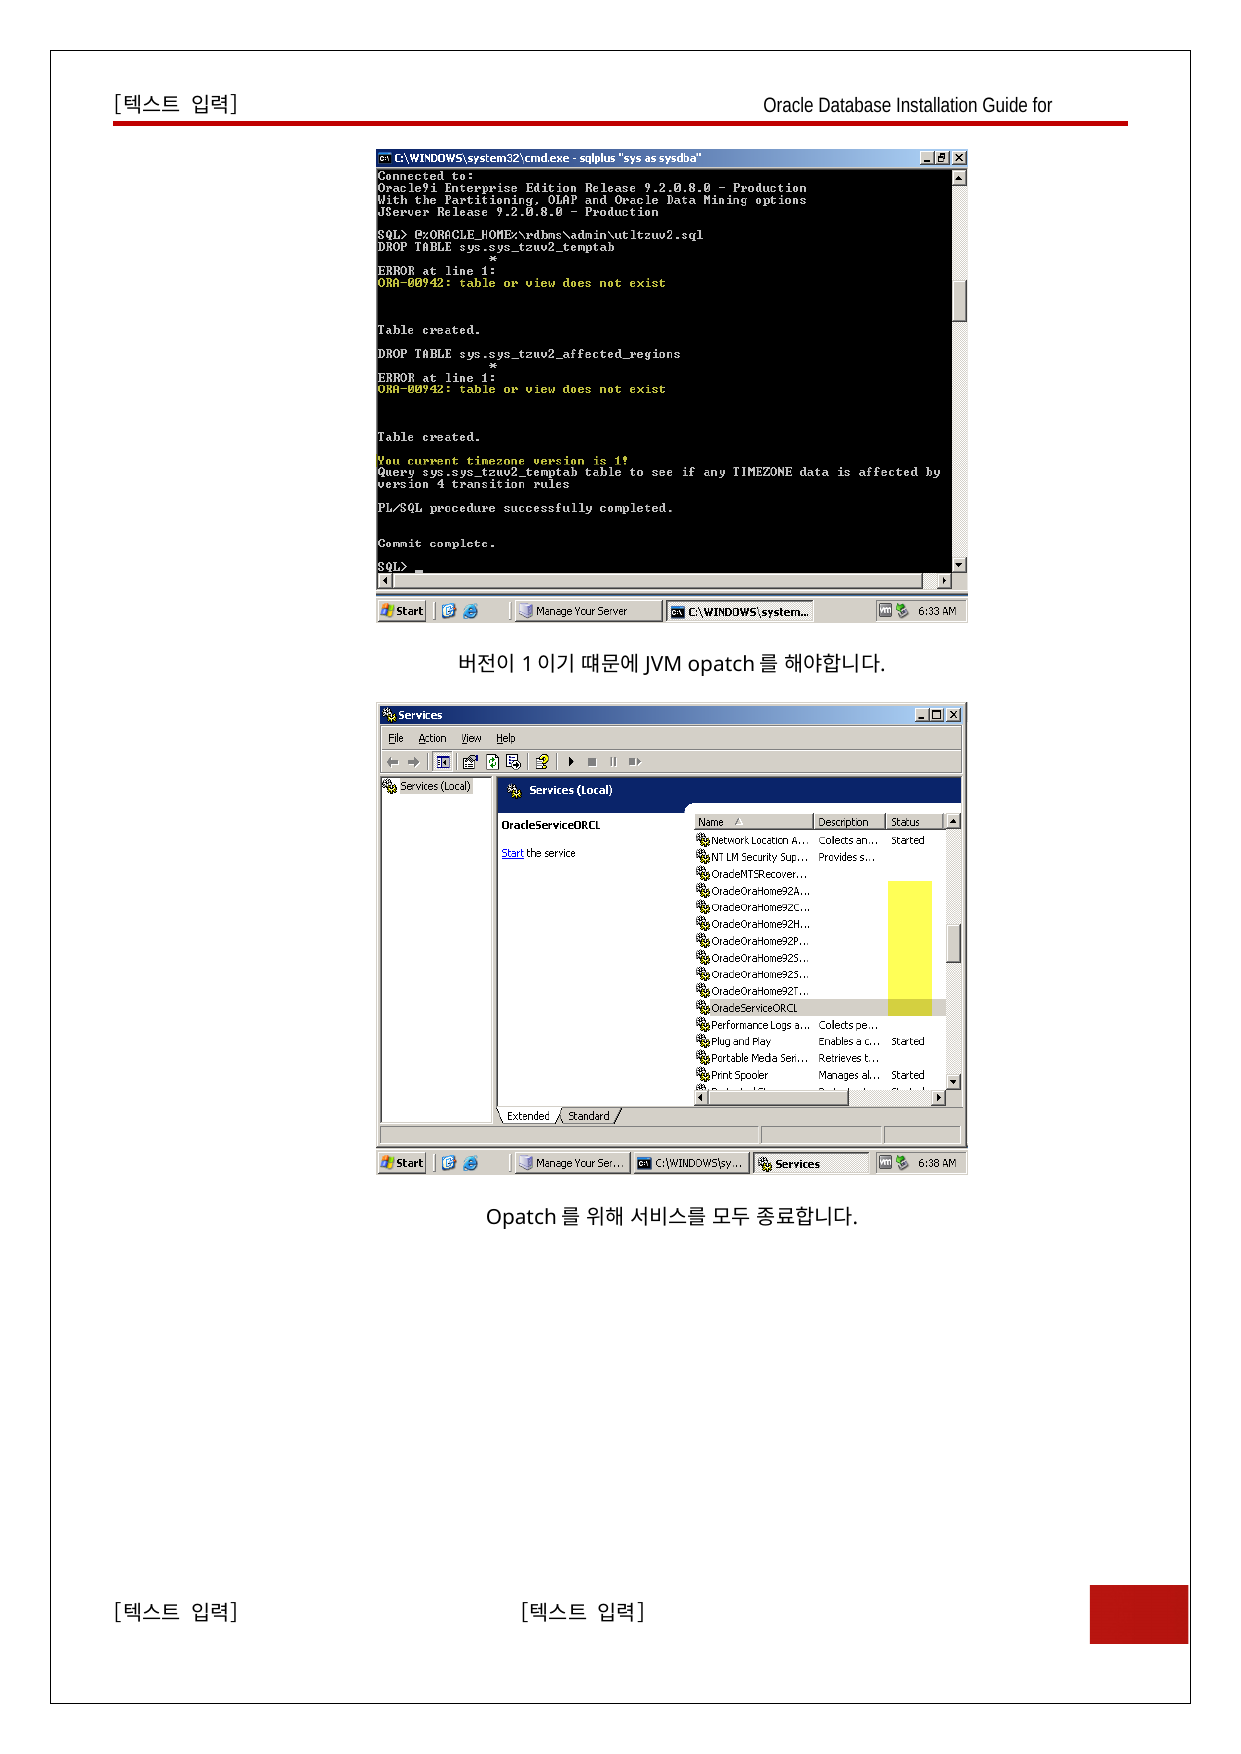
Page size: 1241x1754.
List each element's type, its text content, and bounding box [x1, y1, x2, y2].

text Opatch를 위해 서비스를 모두 종료합니다. [216, 1200, 1128, 1230]
picture [376, 702, 968, 1175]
picture [376, 149, 968, 623]
text 버전이 1이기 떄문에 JVM opatch를 해야합니다. [216, 647, 1128, 678]
picture [1089, 1585, 1189, 1644]
